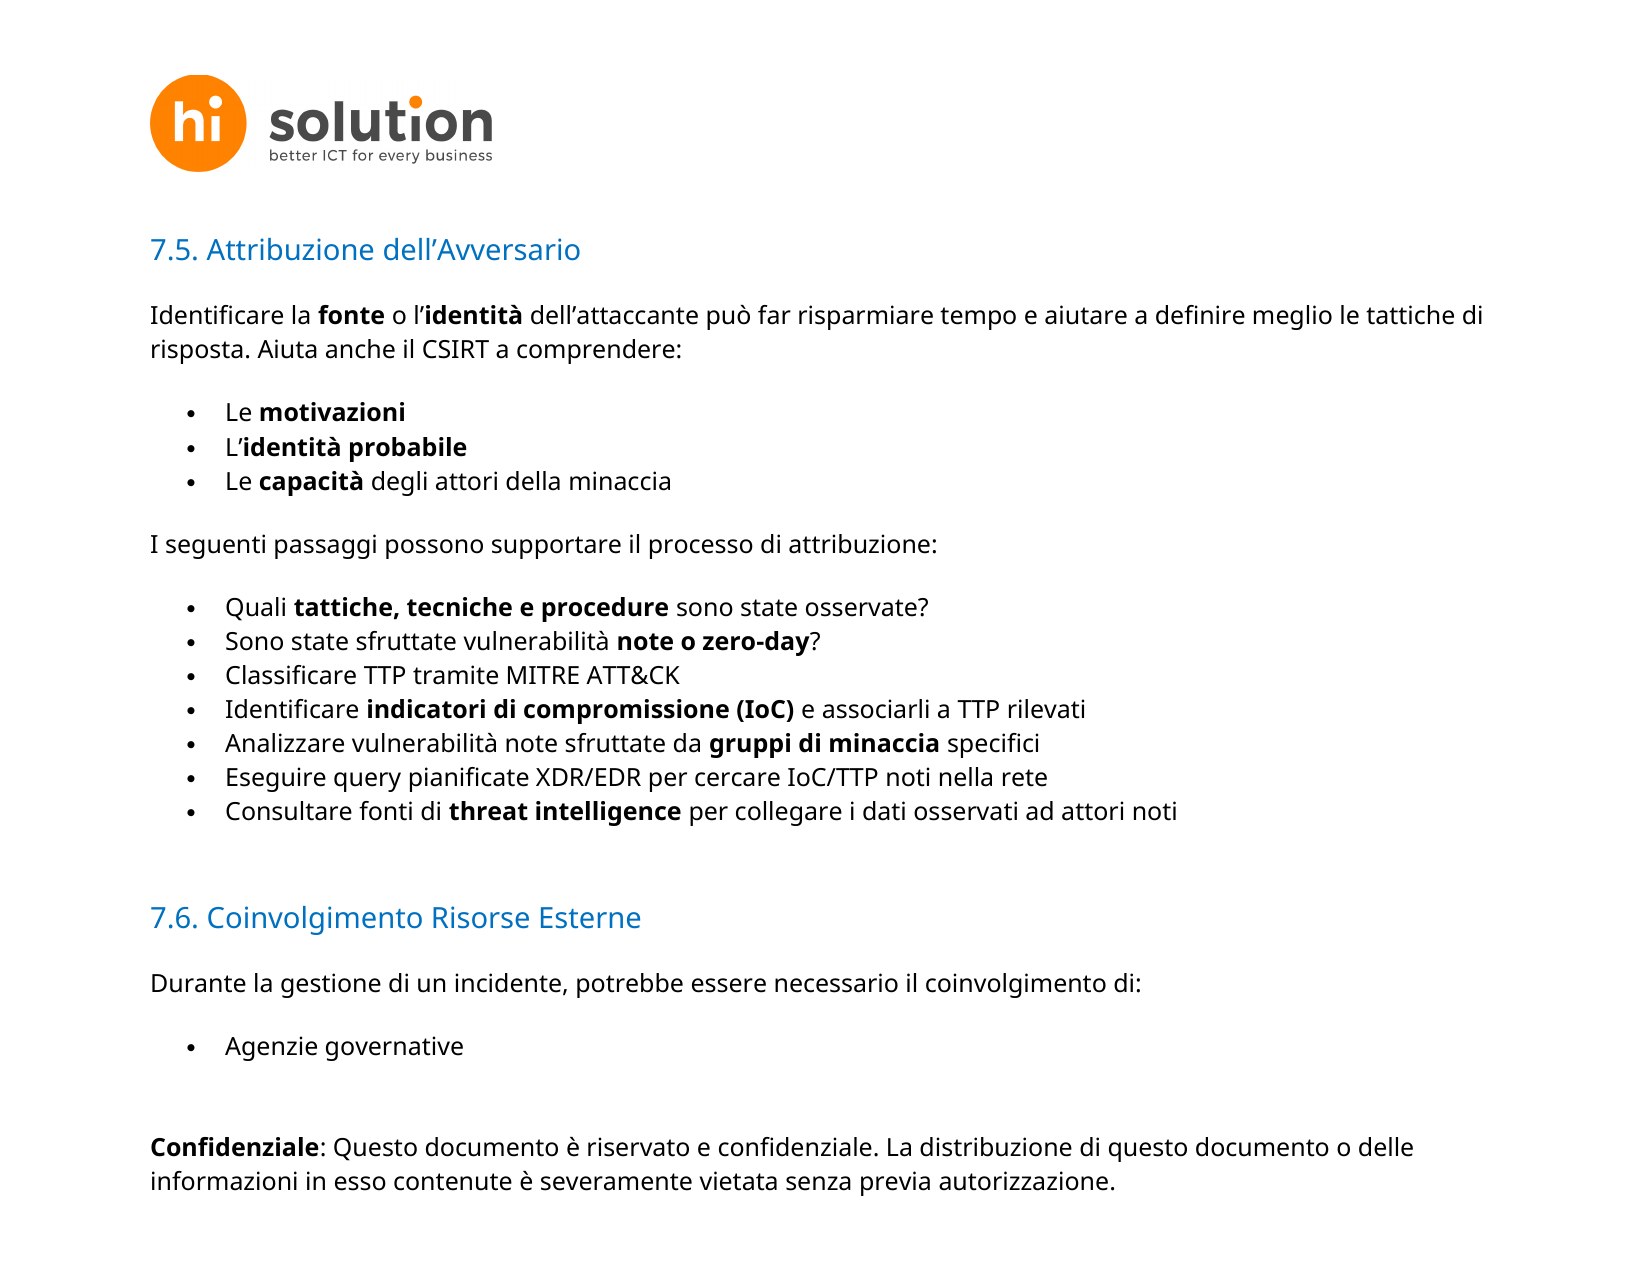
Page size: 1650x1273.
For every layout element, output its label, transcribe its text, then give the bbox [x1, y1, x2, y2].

list Consultare fonti di threat intelligence per collegare i dati osservati ad attori noti [187, 794, 1500, 828]
list Identificare indicatori di compromissione (IoC) e associarli a TTP rilevati [187, 692, 1500, 726]
picture [150, 75, 492, 172]
list Quali tattiche, tecniche e procedure sono state osservate? [187, 590, 1500, 624]
list Sono state sfruttate vulnerabilità note o zero-day? [187, 624, 1500, 658]
list Le motivazioni [187, 395, 1500, 429]
list L’identità probabile [187, 429, 1500, 463]
subtitle 7.5. Attribuzione dell’Avversario [150, 229, 1500, 269]
text Identificare la fonte o l’identità dell’attaccante può far risparmiare tempo e aiutare a definire meglio le tattiche di risposta. Aiuta anche il CSIRT a comprendere: [150, 298, 1500, 366]
list Eseguire query pianificate XDR/EDR per cercare IoC/TTP noti nella rete [187, 760, 1500, 794]
text I seguenti passaggi possono supportare il processo di attribuzione: [150, 526, 1500, 561]
list Classificare TTP tramite MITRE ATT&CK [187, 658, 1500, 692]
list Agenzie governative [187, 1029, 1500, 1063]
subtitle 7.6. Coinvolgimento Risorse Esterne [150, 897, 1500, 937]
text Durante la gestione di un incidente, potrebbe essere necessario il coinvolgimento di: [150, 966, 1500, 1000]
list Analizzare vulnerabilità note sfruttate da gruppi di minaccia specifici [187, 726, 1500, 760]
list Le capacità degli attori della minaccia [187, 463, 1500, 497]
